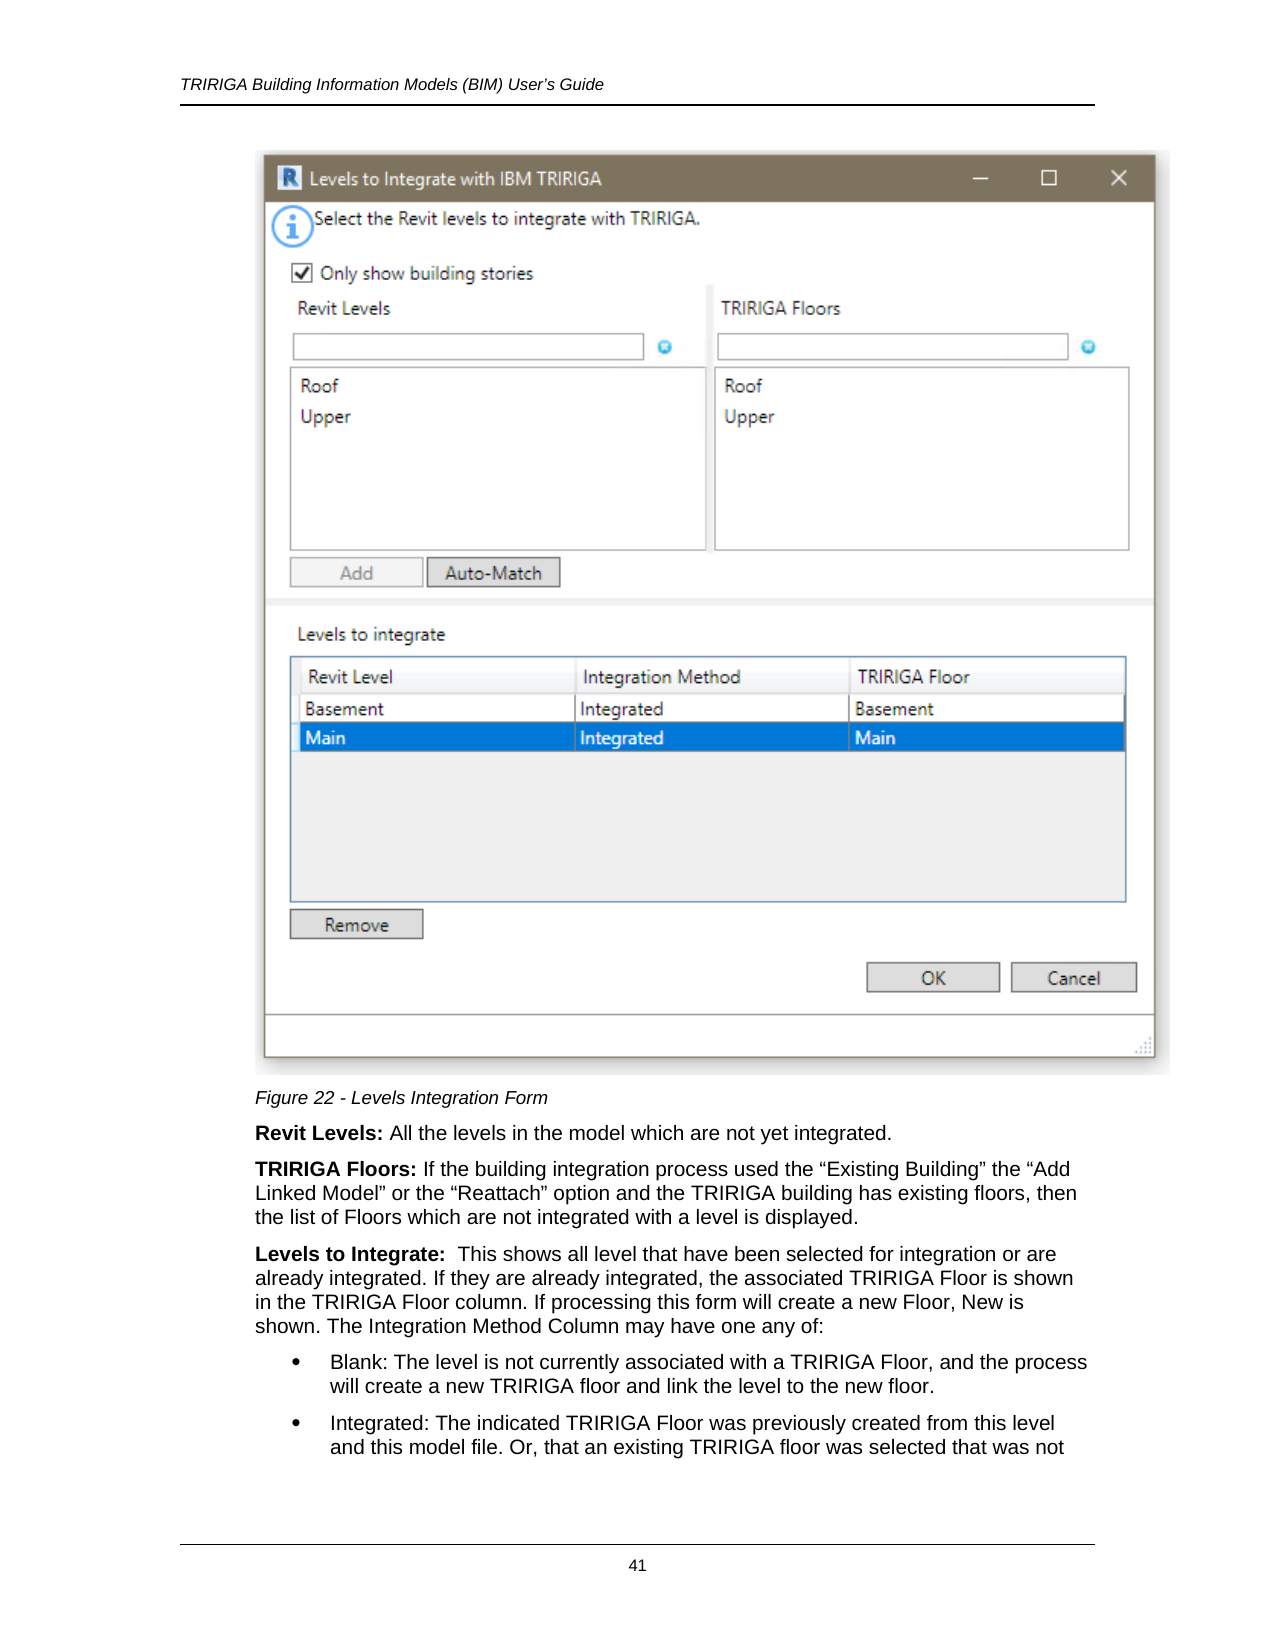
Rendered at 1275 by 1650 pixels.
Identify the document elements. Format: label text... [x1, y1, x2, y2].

text Revit Levels: All the levels in the model which are not yet integrated. [255, 1121, 1095, 1145]
text Levels to Integrate: This shows all level that have been selected for integration or are already integrated. If they are already integrated, the associated TRIRIGA Floor is shown in the TRIRIGA Floor column. If processing this form will create a new Floor, New is shown. The Integration Method Column may have one any of: [255, 1242, 1095, 1337]
list Blank: The level is not currently associated with a TRIRIGA Floor, and the process will create a new TRIRIGA floor and link the level to the new floor. [292, 1350, 1095, 1398]
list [292, 1410, 1095, 1458]
text TRIRIGA Floors: If the building integration process used the “Existing Building” the “Add Linked Model” or the “Reattach” option and the TRIRIGA building has existing floors, then the list of Floors which are not integrated with a level is displayed. [255, 1157, 1095, 1229]
text Figure 22 - Levels Integration Form [255, 1087, 1095, 1108]
picture [255, 150, 1170, 1075]
